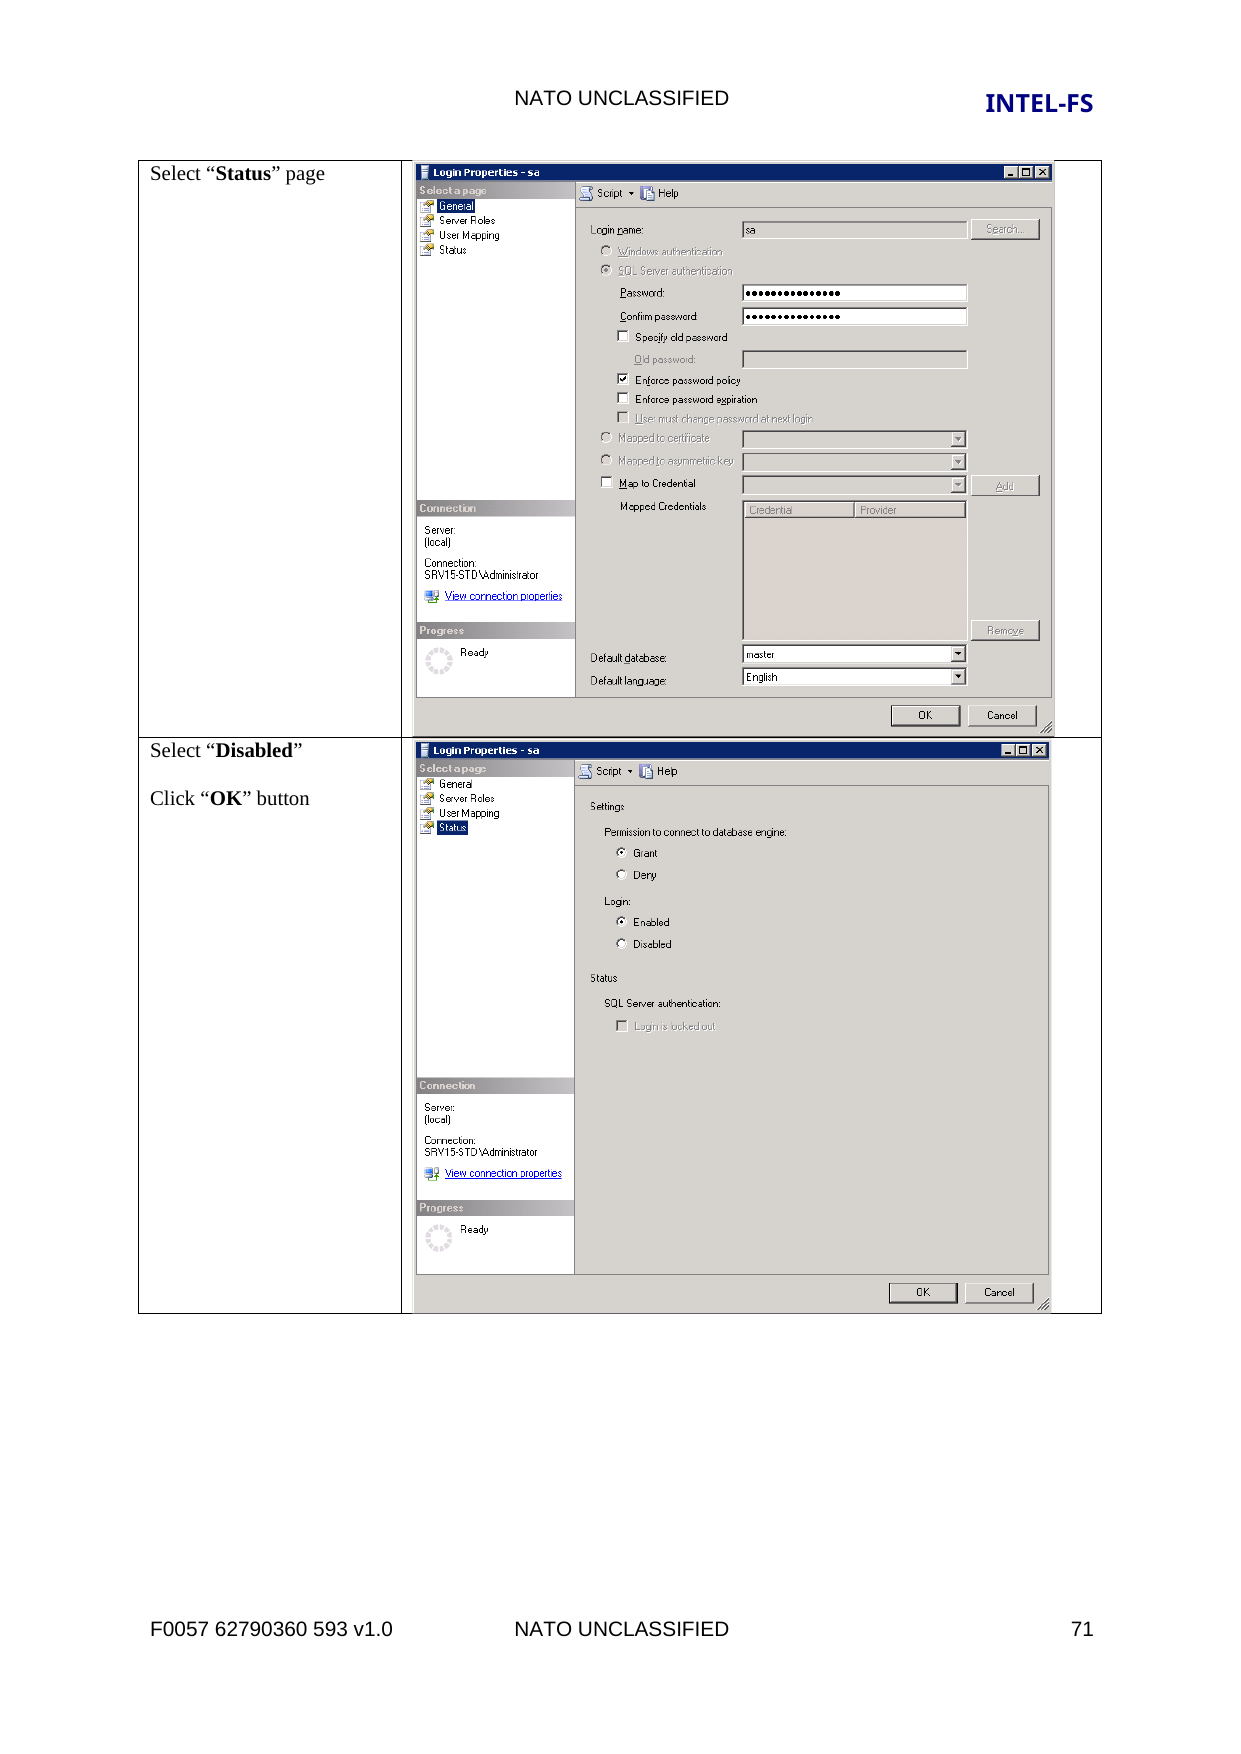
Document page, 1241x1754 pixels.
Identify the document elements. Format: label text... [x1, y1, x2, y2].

table_cell Select “Disabled” Click “OK” button [139, 738, 401, 1313]
picture [412, 738, 1052, 1314]
table_cell Select “Status” page [139, 161, 401, 737]
table_cell [402, 161, 412, 737]
table_cell [1052, 738, 1101, 1313]
table_cell [402, 738, 412, 1313]
picture [412, 160, 1055, 737]
table_cell [1055, 161, 1101, 737]
